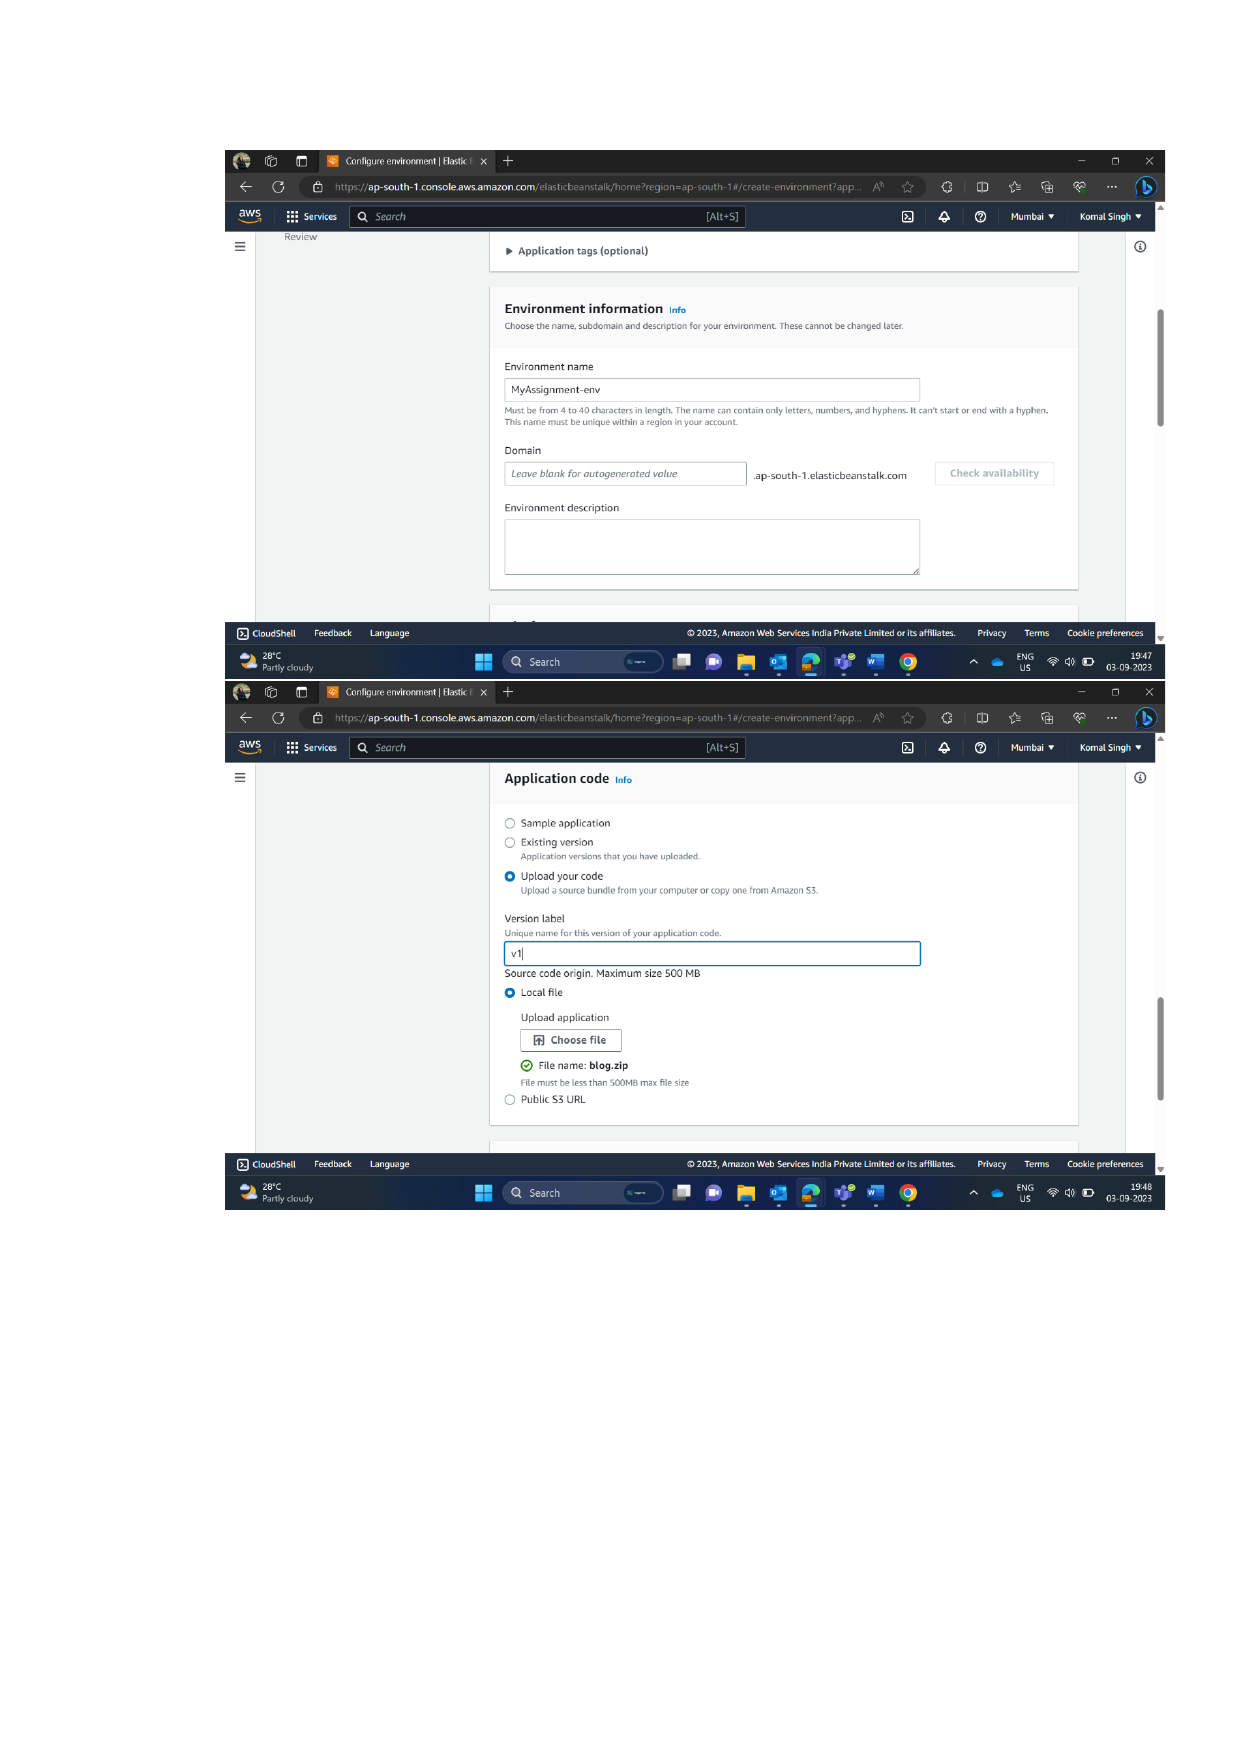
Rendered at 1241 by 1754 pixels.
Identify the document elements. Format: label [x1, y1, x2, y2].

picture [225, 150, 1166, 679]
picture [225, 681, 1166, 1210]
